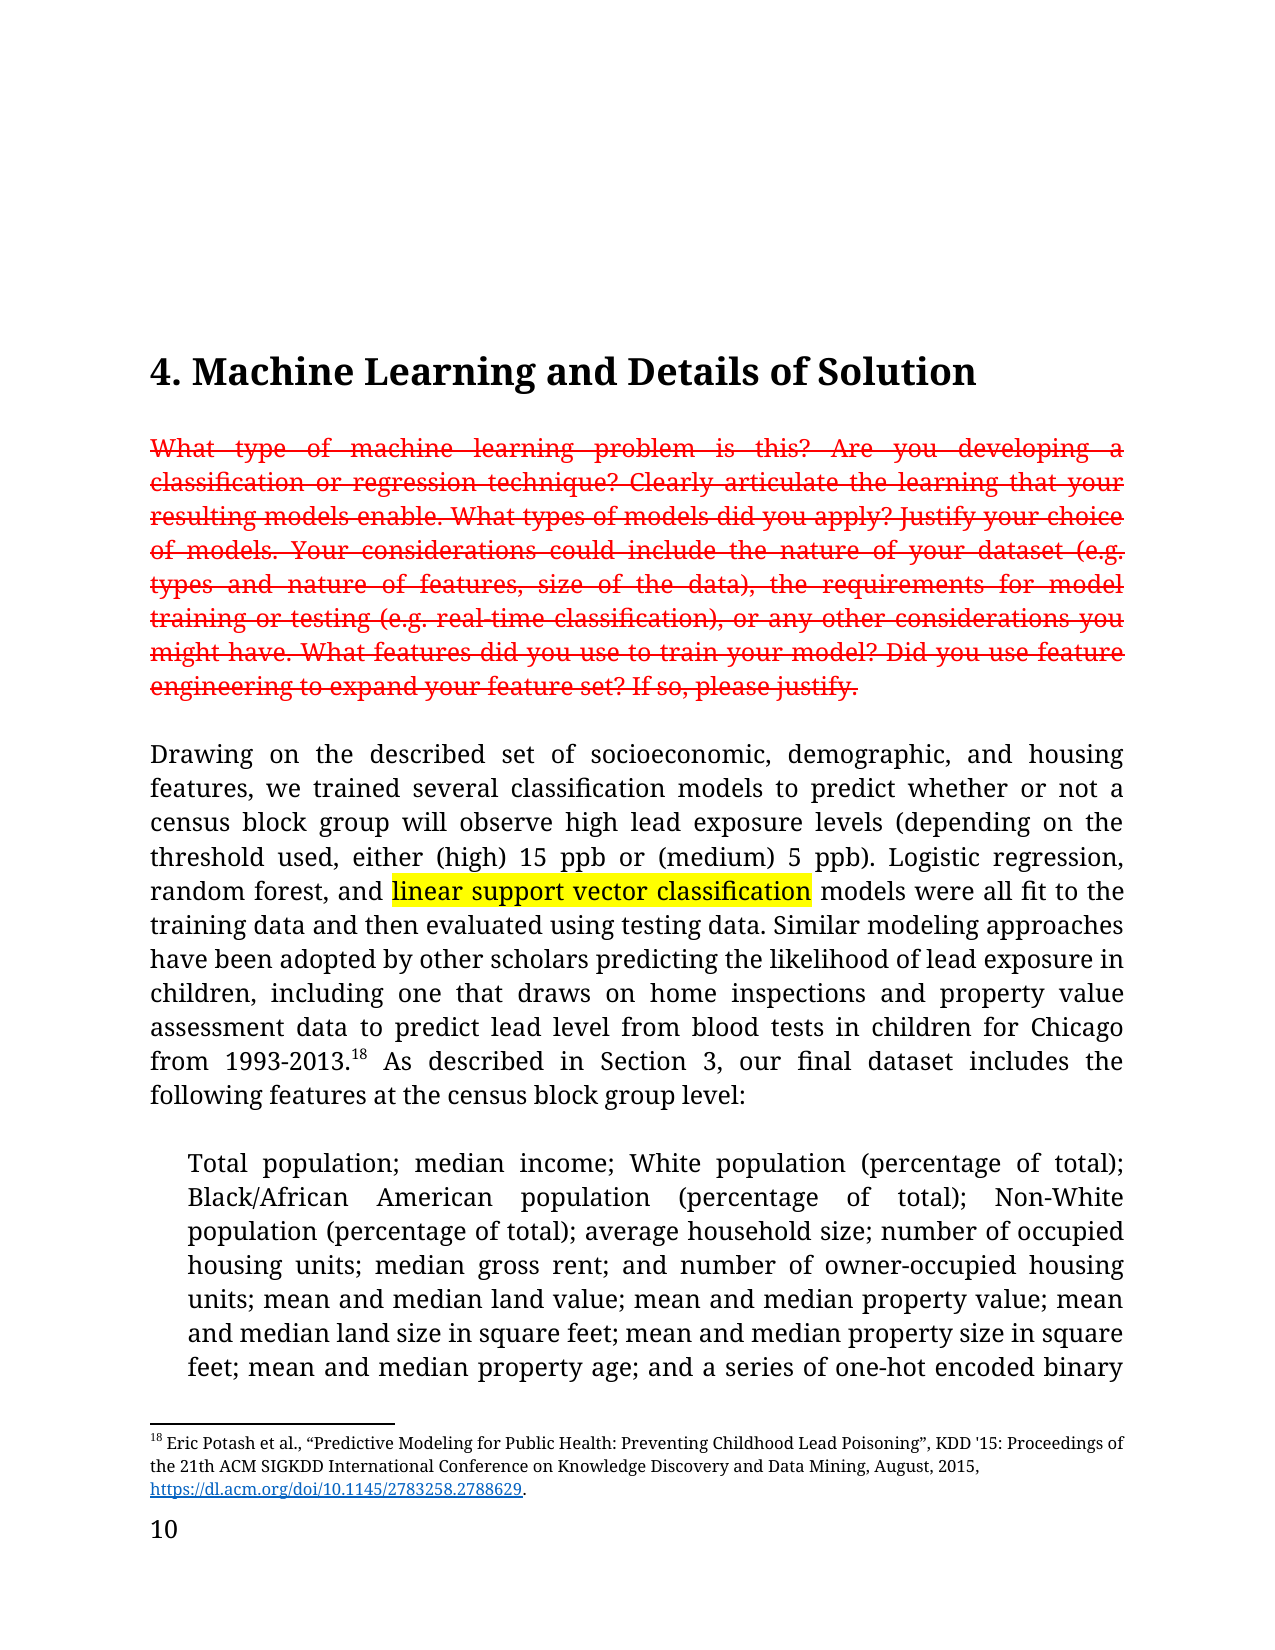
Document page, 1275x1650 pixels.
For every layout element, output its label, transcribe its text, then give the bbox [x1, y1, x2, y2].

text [187, 1146, 1125, 1384]
text What type of machine learning problem is this? Are you developing a classification or regression technique? Clearly articulate the learning that your resulting models enable. What types of models did you apply? Justify your choice of models. Your considerations could include the nature of your dataset (e.g. types and nature of features, size of the data), the requirements for model training or testing (e.g. real-time classification), or any other considerations you might have. What features did you use to train your model? Did you use feature engineering to expand your feature set? If so, please justify. [150, 656, 1125, 703]
text Drawing on the described set of socioeconomic, demographic, and housing features, we trained several classification models to predict whether or not a census block group will observe high lead exposure levels (depending on the threshold used, either (high) 15 ppb or (medium) 5 ppb). Logistic regression, random forest, and linear support vector classification models were all fit to the training data and then evaluated using testing data. Similar modeling approaches have been adopted by other scholars predicting the likelihood of lead exposure in children, including one that draws on home inspections and property value assessment data to predict lead level from blood tests in children for Chicago from 1993-2013. As described in Section 3, our final dataset includes the following features at the census block group level: [150, 737, 1125, 1112]
text What type of machine learning problem is this? Are you developing a classification or regression technique? Clearly articulate the learning that your resulting models enable. What types of models did you apply? Justify your choice of models. Your considerations could include the nature of your dataset (e.g. types and nature of features, size of the data), the requirements for model training or testing (e.g. real-time classification), or any other considerations you might have. What features did you use to train your model? Did you use feature engineering to expand your feature set? If so, please justify. [150, 430, 1125, 552]
subtitle 4. Machine Learning and Details of Solution [150, 345, 1125, 396]
text What type of machine learning problem is this? Are you developing a classification or regression technique? Clearly articulate the learning that your resulting models enable. What types of models did you apply? Justify your choice of models. Your considerations could include the nature of your dataset (e.g. types and nature of features, size of the data), the requirements for model training or testing (e.g. real-time classification), or any other considerations you might have. What features did you use to train your model? Did you use feature engineering to expand your feature set? If so, please justify. [150, 554, 1125, 654]
